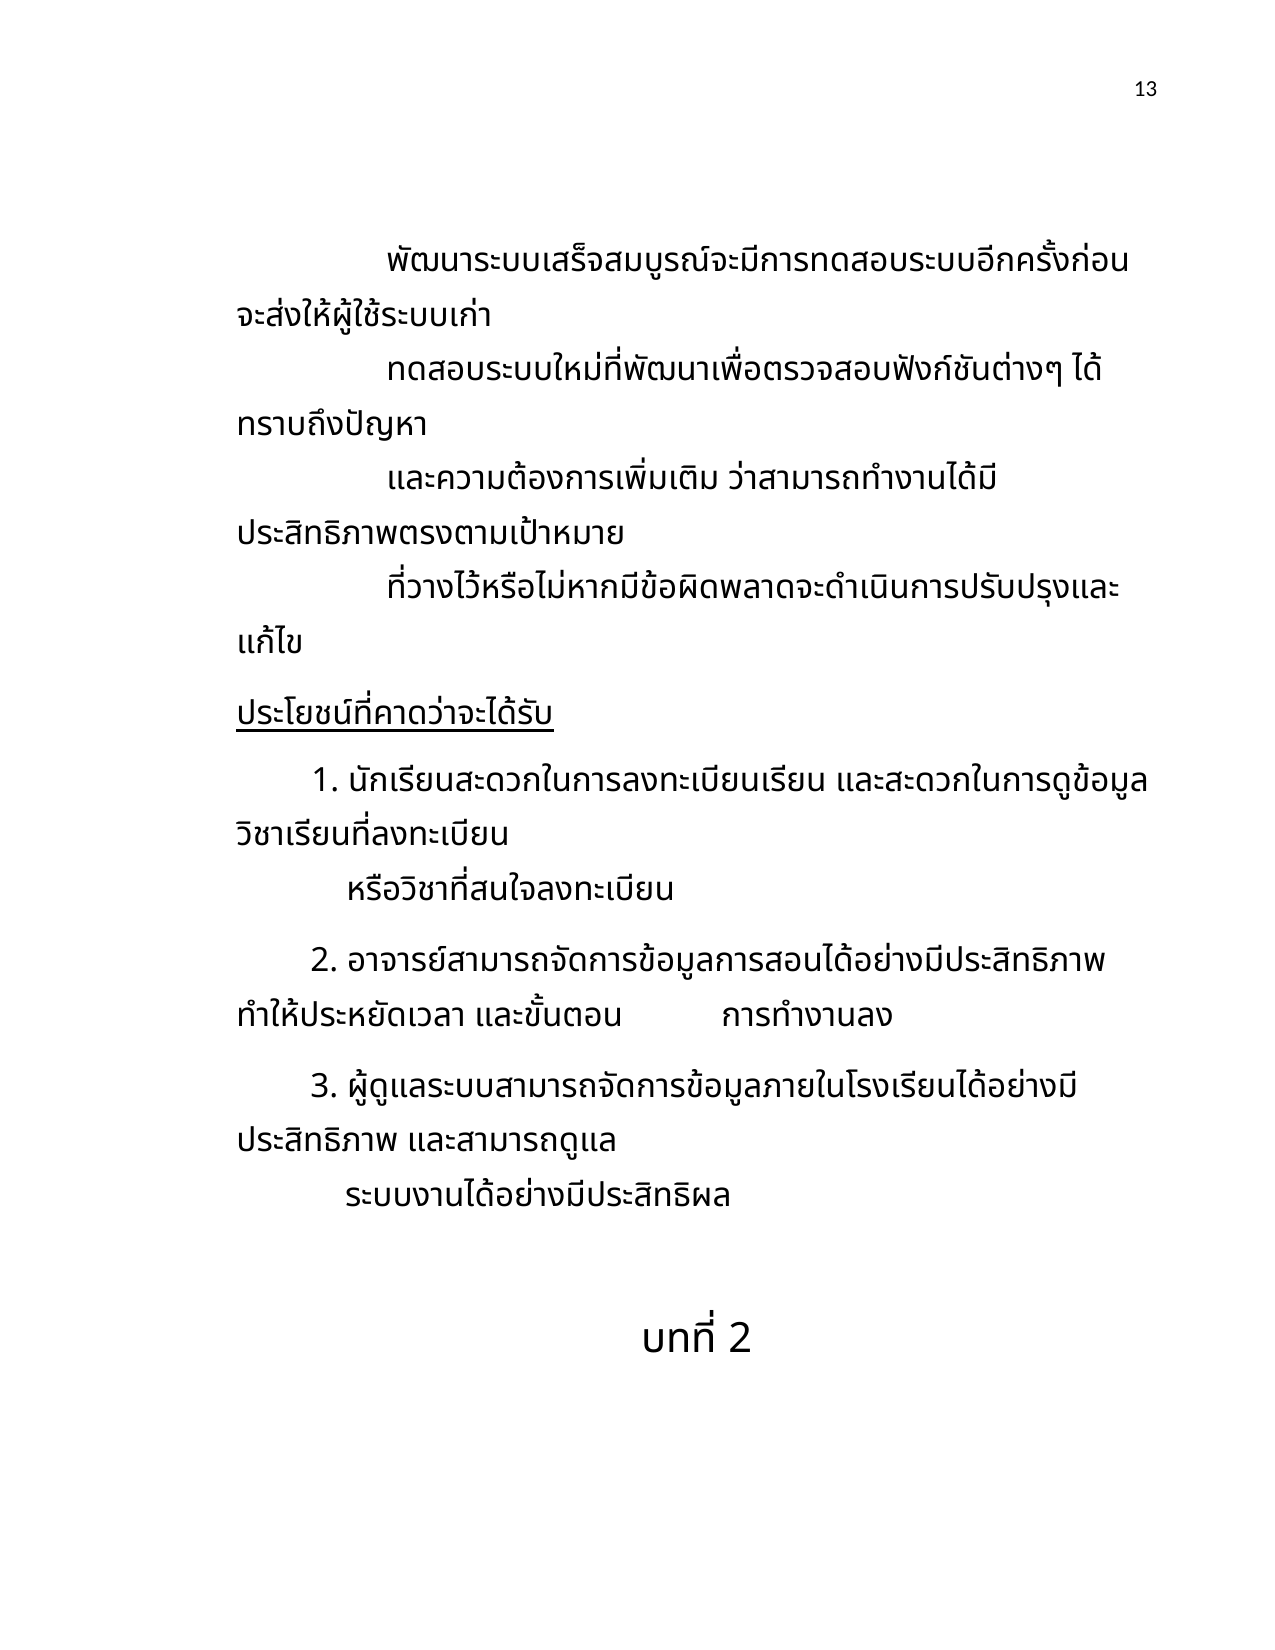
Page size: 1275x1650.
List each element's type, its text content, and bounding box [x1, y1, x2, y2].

text บทที่ 2 [236, 1307, 1157, 1371]
text 1. นักเรียนสะดวกในการลงทะเบียนเรียน และสะดวกในการดูข้อมูลวิชาเรียนที่ลงทะเบียน หรือวิชาที่สนใจลงทะเบียน [236, 756, 1157, 915]
text 3. ผู้ดูแลระบบสามารถจัดการข้อมูลภายในโรงเรียนได้อย่างมีประสิทธิภาพ และสามารถดูแล ระบบงานได้อย่างมีประสิทธิผล [236, 1062, 1157, 1221]
subtitle ประโยชน์ที่คาดว่าจะได้รับ [236, 689, 1157, 739]
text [236, 236, 1157, 668]
text 2. อาจารย์สามารถจัดการข้อมูลการสอนได้อย่างมีประสิทธิภาพ ทำให้ประหยัดเวลา และขั้นตอน การทำงานลง [236, 936, 1157, 1041]
